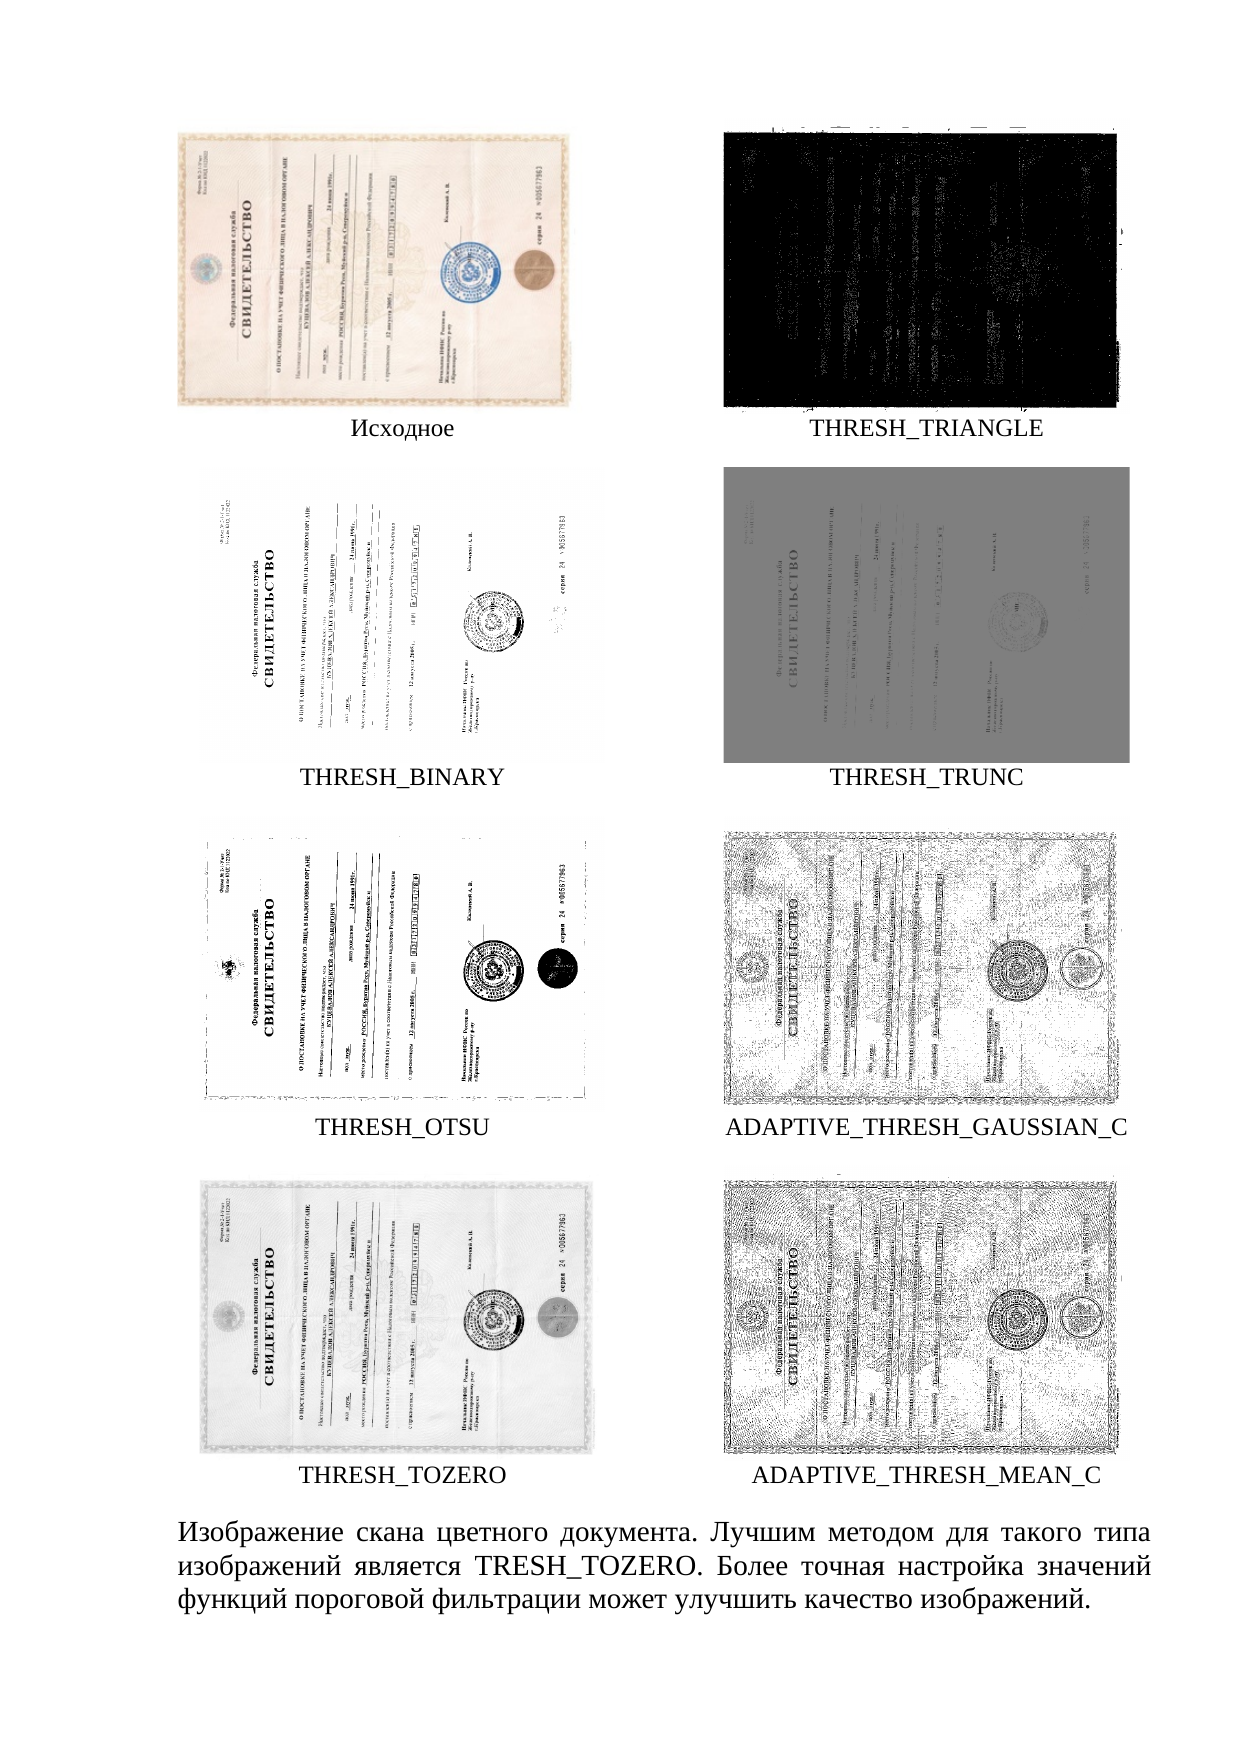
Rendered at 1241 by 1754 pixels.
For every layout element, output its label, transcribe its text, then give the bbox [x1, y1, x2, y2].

text ADAPTIVE_THRESH_GAUSSIAN_C [701, 1112, 1152, 1140]
picture [199, 1165, 606, 1461]
text THRESH_BINARY [177, 762, 627, 791]
picture [723, 467, 1130, 763]
text Изображение скана цветного документа. Лучшим методом для такого типа изображений является TRESH_TOZERO. Более точная настройка значений функций пороговой фильтрации может улучшить качество изображений. [177, 1514, 1152, 1615]
picture [723, 816, 1130, 1112]
picture [199, 816, 606, 1112]
text THRESH_OTSU [177, 1112, 627, 1140]
text Исходное [177, 413, 627, 442]
text THRESH_TRUNC [701, 762, 1152, 791]
picture [723, 118, 1130, 414]
text ADAPTIVE_THRESH_MEAN_C [701, 1461, 1152, 1489]
picture [177, 118, 583, 414]
picture [199, 467, 606, 763]
text THRESH_TOZERO [177, 1461, 627, 1489]
picture [723, 1165, 1130, 1461]
text THRESH_TRIANGLE [701, 413, 1152, 442]
